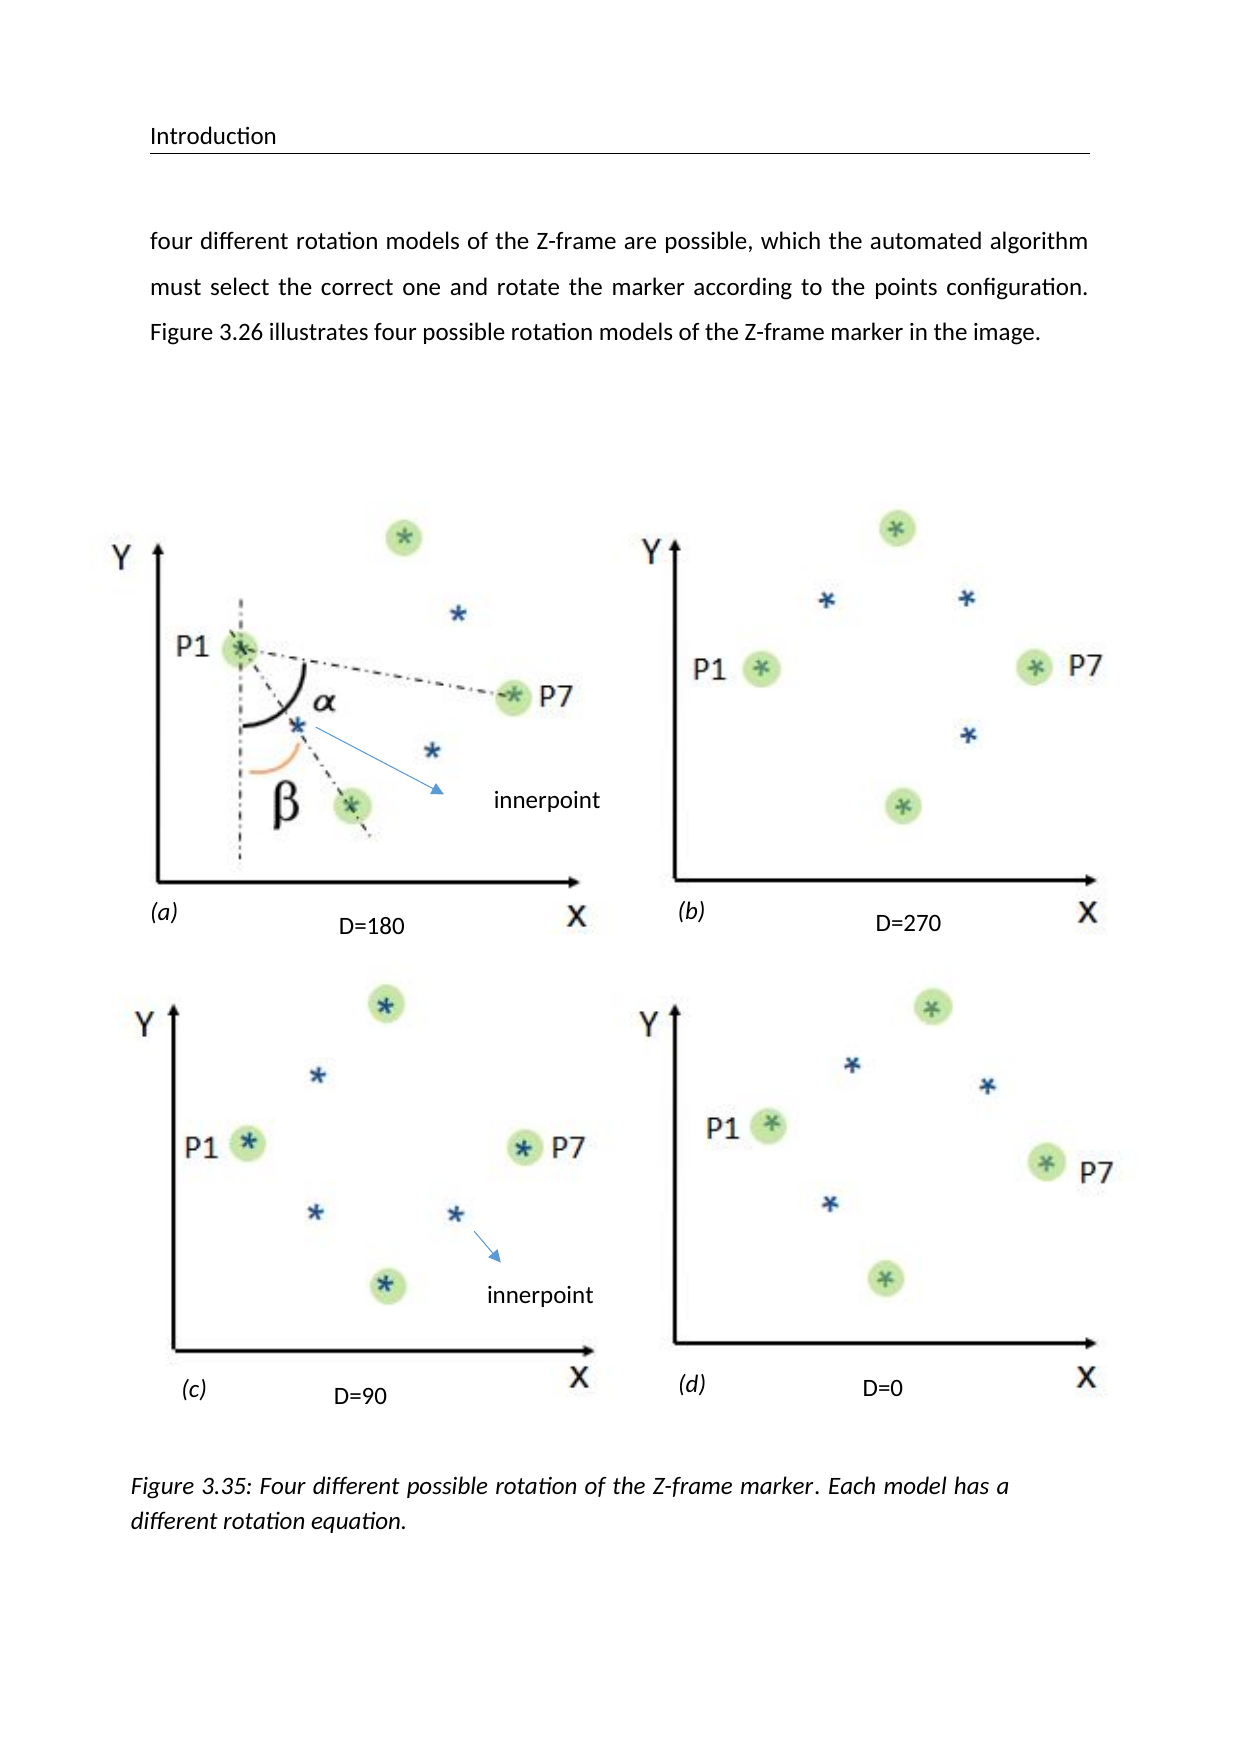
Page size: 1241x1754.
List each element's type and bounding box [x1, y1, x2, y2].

text [150, 225, 1090, 347]
picture [89, 441, 1142, 1417]
